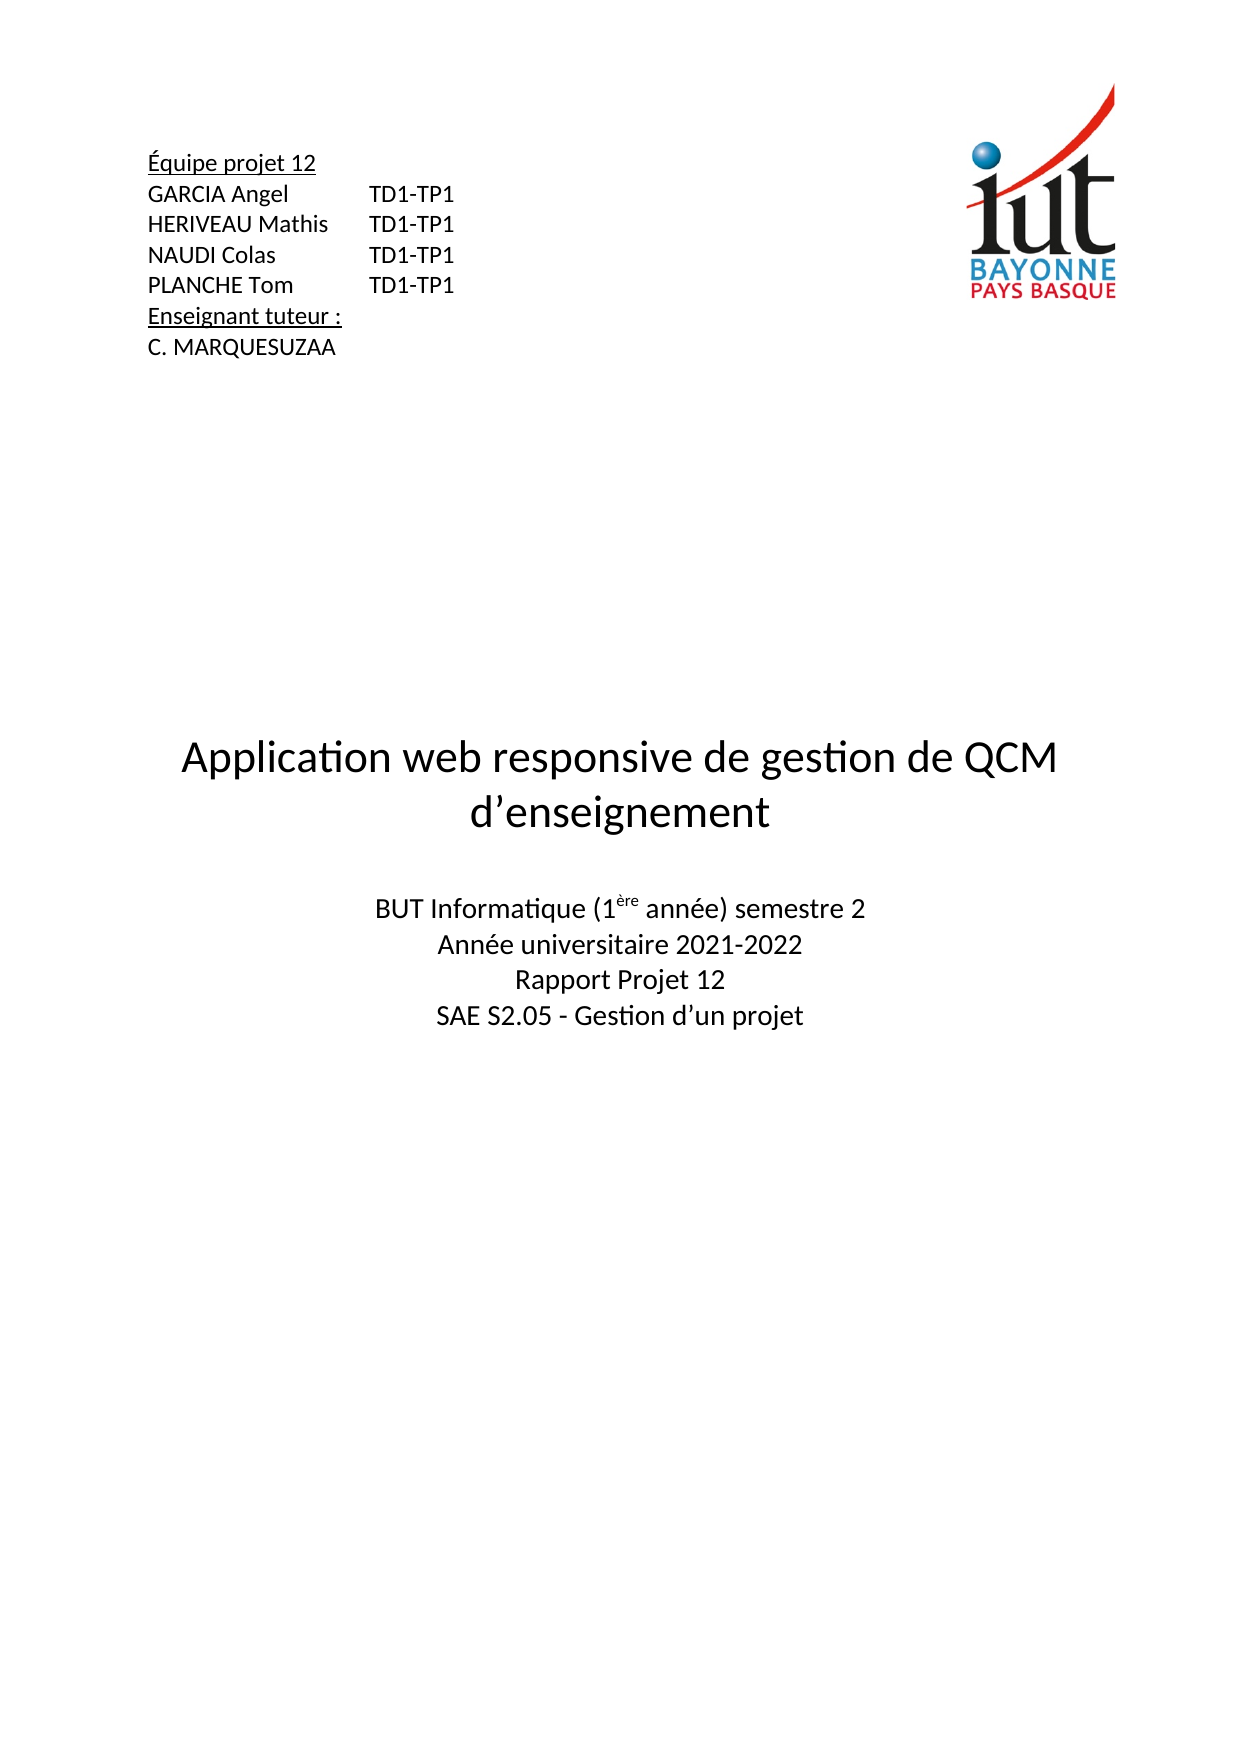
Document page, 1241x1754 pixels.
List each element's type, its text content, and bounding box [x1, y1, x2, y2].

text HERIVEAU Mathis TD1-TP1 [148, 209, 966, 239]
text Équipe projet 12 [148, 148, 966, 178]
text C. MARQUESUZAA [148, 331, 1093, 361]
text BUT Informatique (1ère année) semestre 2 [148, 890, 1093, 926]
text SAE S2.05 - Gestion d’un projet [148, 997, 1093, 1033]
text Enseignant tuteur : [148, 300, 1093, 331]
text Rapport Projet 12 [148, 961, 1093, 997]
text PLANCHE Tom TD1-TP1 [148, 270, 966, 300]
picture [966, 83, 1116, 300]
text Année universitaire 2021-2022 [148, 926, 1093, 961]
text Application web responsive de gestion de QCM d’enseignement [148, 727, 1093, 839]
text NAUDI Colas TD1-TP1 [148, 239, 966, 270]
text GARCIA Angel TD1-TP1 [148, 178, 966, 209]
